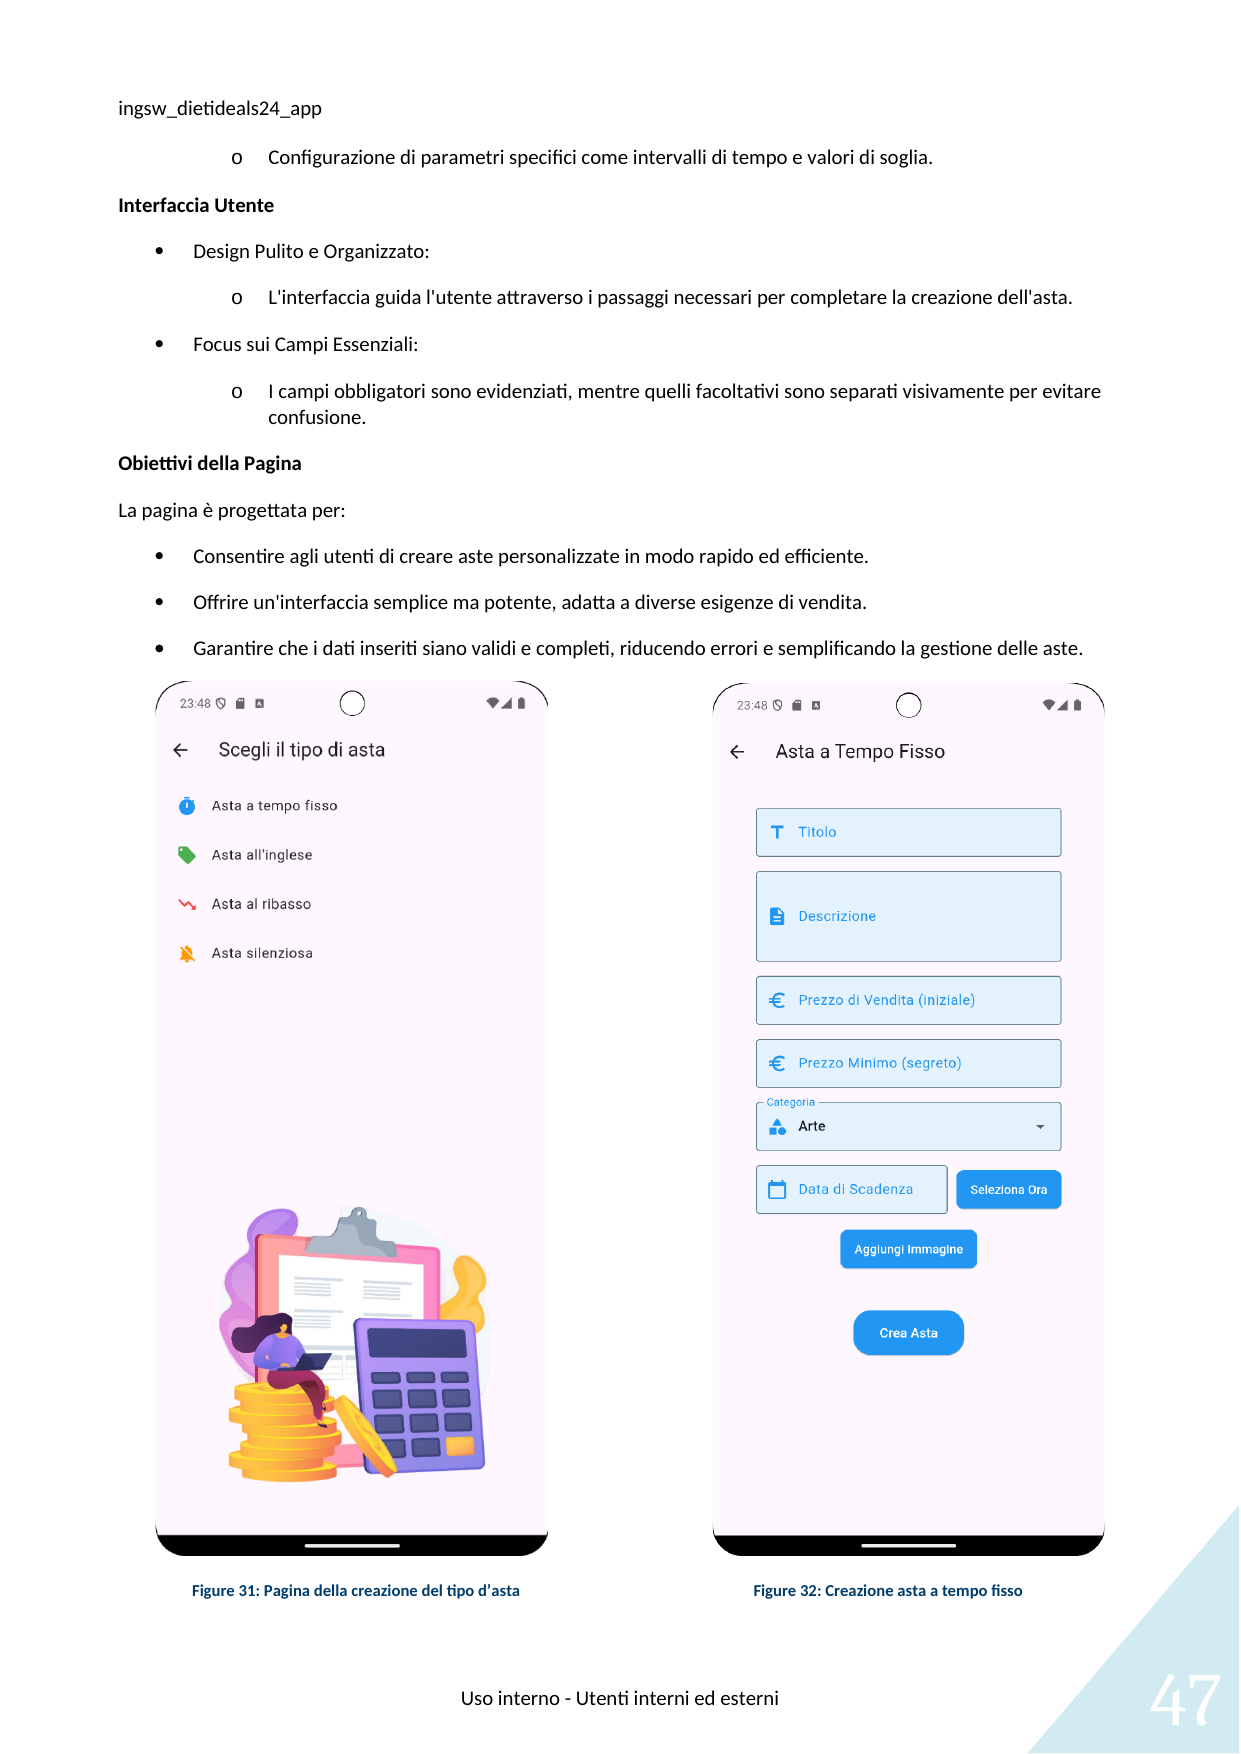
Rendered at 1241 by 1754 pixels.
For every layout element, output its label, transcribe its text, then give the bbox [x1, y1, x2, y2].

list Consentire agli utenti di creare aste personalizzate in modo rapido ed efficiente. [156, 543, 1122, 568]
list Configurazione di parametri specifici come intervalli di tempo e valori di soglia. [231, 144, 1122, 171]
picture [155, 681, 548, 1556]
list L'interfaccia guida l'utente attraverso i passaggi necessari per completare la creazione dell'asta. [231, 284, 1122, 311]
list Offrire un'interfaccia semplice ma potente, adatta a diverse esigenze di vendita. [156, 589, 1122, 615]
list I campi obbligatori sono evidenziati, mentre quelli facoltativi sono separati visivamente per evitare confusione. [231, 378, 1122, 430]
text La pagina è progettata per: [118, 497, 1122, 522]
text Obiettivi della Pagina [118, 451, 1122, 476]
list Garantire che i dati inseriti siano validi e completi, riducendo errori e semplificando la gestione delle aste. [156, 636, 1122, 661]
text Figure 31: Pagina della creazione del tipo d’asta Figure 32: Creazione asta a tempo fisso [118, 1580, 1122, 1600]
list Design Pulito e Organizzato: [156, 238, 1122, 263]
picture [712, 683, 1105, 1556]
text Interfaccia Utente [118, 192, 1122, 217]
list Focus sui Campi Essenziali: [156, 332, 1122, 357]
